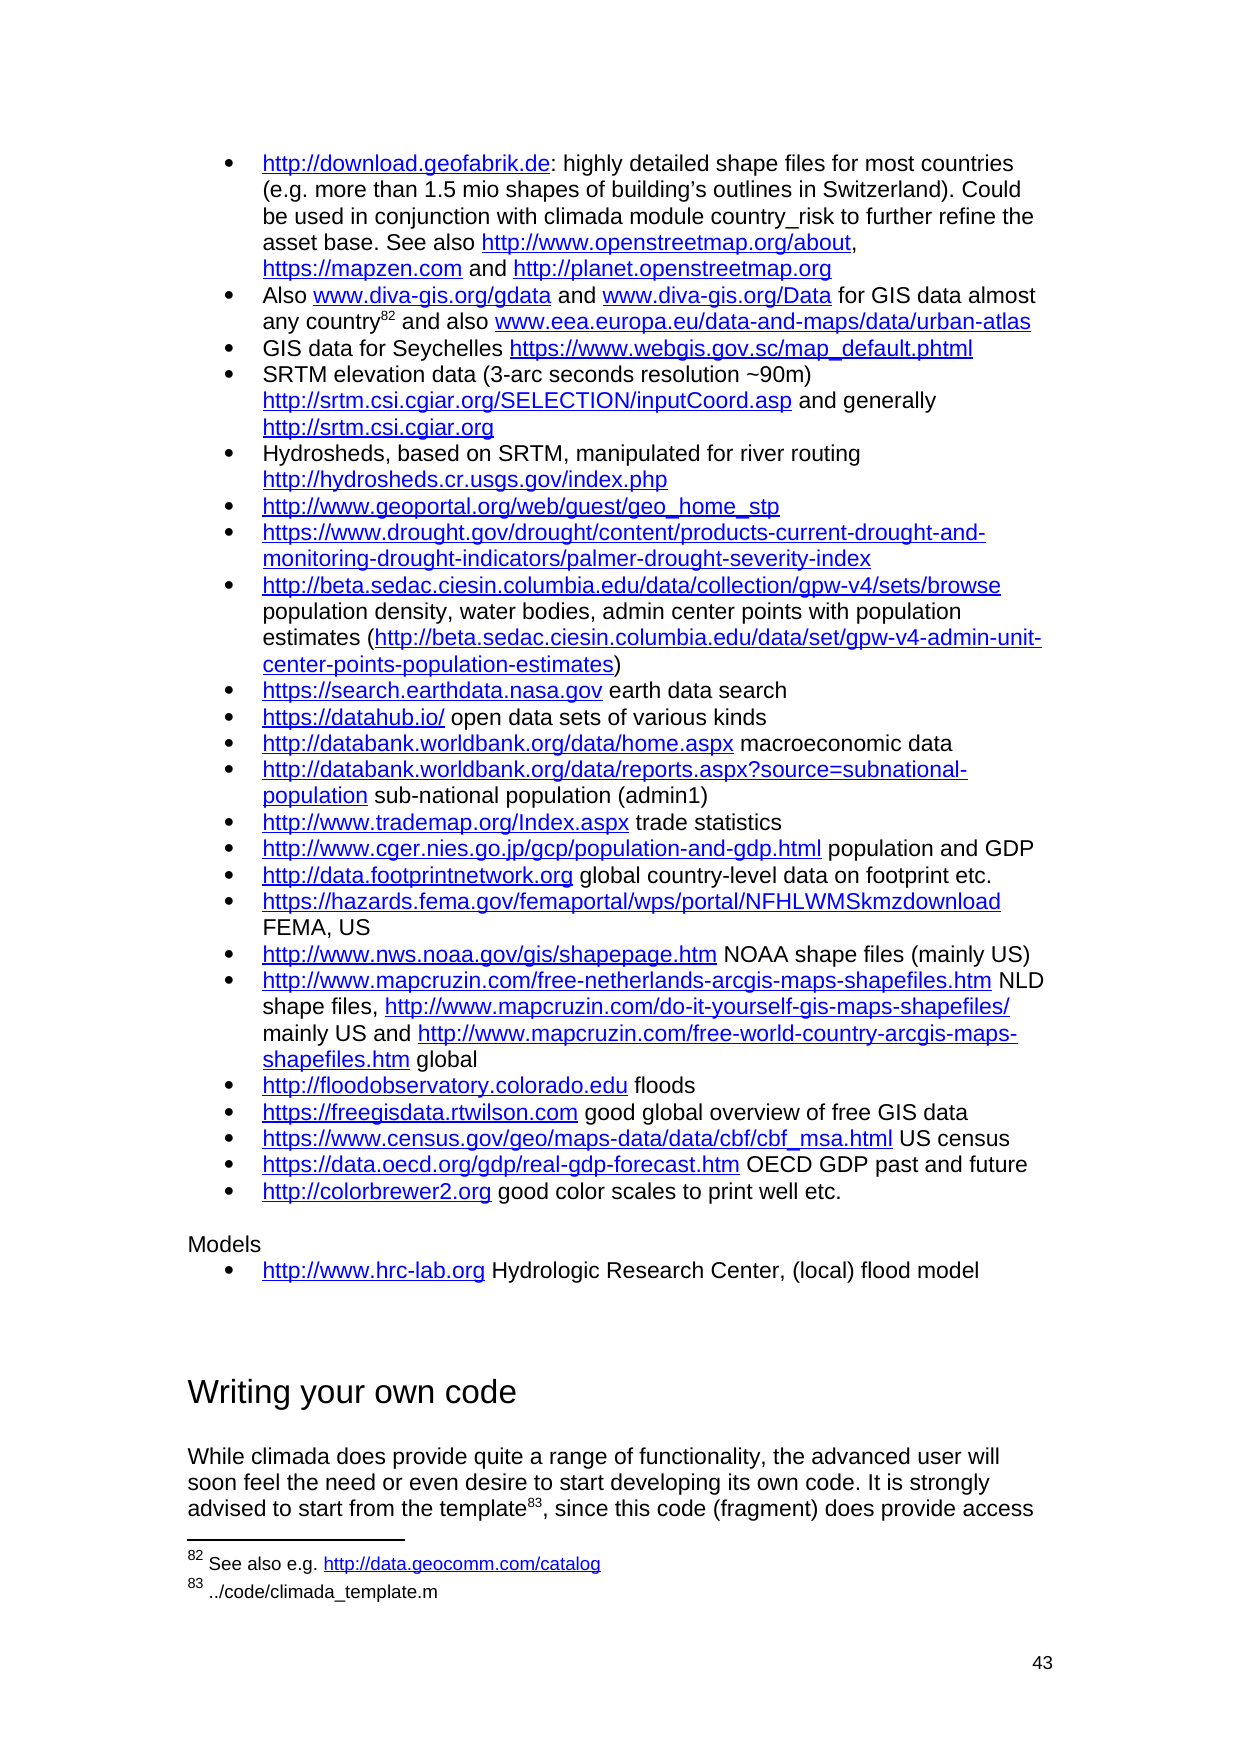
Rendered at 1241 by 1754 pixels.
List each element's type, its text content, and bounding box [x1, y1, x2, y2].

list https://www.census.gov/geo/maps-data/data/cbf/cbf_msa.html US census [225, 1125, 1053, 1151]
list http://databank.worldbank.org/data/reports.aspx?source=subnational-population sub-national population (admin1) [225, 756, 1053, 809]
list http://floodobservatory.colorado.edu floods [225, 1072, 1053, 1099]
list http://www.trademap.org/Index.aspx trade statistics [225, 809, 1053, 835]
subtitle Writing your own code [187, 1372, 1053, 1410]
list https://www.drought.gov/drought/content/products-current-drought-and-monitoring-drought-indicators/palmer-drought-severity-index [225, 519, 1053, 572]
list Hydrosheds, based on SRTM, manipulated for river routing http://hydrosheds.cr.usgs.gov/index.php [225, 440, 1053, 493]
list GIS data for Seychelles https://www.webgis.gov.sc/map_default.phtml [225, 334, 1053, 361]
list http://www.mapcruzin.com/free-netherlands-arcgis-maps-shapefiles.htm NLD shape files, http://www.mapcruzin.com/do-it-yourself-gis-maps-shapefiles/ mainly US and http://www.mapcruzin.com/free-world-country-arcgis-maps-shapefiles.htm global [225, 967, 1053, 1072]
list https://search.earthdata.nasa.gov earth data search [225, 677, 1053, 703]
list https://hazards.fema.gov/femaportal/wps/portal/NFHLWMSkmzdownload FEMA, US [225, 888, 1053, 941]
list SRTM elevation data (3-arc seconds resolution ~90m) http://srtm.csi.cgiar.org/SELECTION/inputCoord.asp and generally http://srtm.csi.cgiar.org [225, 361, 1053, 440]
text Models [187, 1231, 1053, 1257]
list http://data.footprintnetwork.org global country-level data on footprint etc. [225, 862, 1053, 888]
list http://download.geofabrik.de: highly detailed shape files for most countries (e.g. more than 1.5 mio shapes of building’s outlines in Switzerland). Could be used in conjunction with climada module country_risk to further refine the asset base. See also http://www.openstreetmap.org/about, https://mapzen.com and http://planet.openstreetmap.org [225, 150, 1053, 282]
list Also www.diva-gis.org/gdata and www.diva-gis.org/Data for GIS data almost any country and also www.eea.europa.eu/data-and-maps/data/urban-atlas [225, 282, 1053, 334]
list http://www.nws.noaa.gov/gis/shapepage.htm NOAA shape files (mainly US) [225, 941, 1053, 967]
list http://www.geoportal.org/web/guest/geo_home_stp [225, 493, 1053, 519]
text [187, 1443, 1053, 1522]
list https://data.oecd.org/gdp/real-gdp-forecast.htm OECD GDP past and future [225, 1151, 1053, 1178]
list http://databank.worldbank.org/data/home.aspx macroeconomic data [225, 730, 1053, 756]
list http://colorbrewer2.org good color scales to print well etc. [225, 1178, 1053, 1204]
list https://datahub.io/ open data sets of various kinds [225, 703, 1053, 730]
list http://www.hrc-lab.org Hydrologic Research Center, (local) flood model [225, 1257, 1053, 1283]
list http://www.cger.nies.go.jp/gcp/population-and-gdp.html population and GDP [225, 835, 1053, 862]
list https://freegisdata.rtwilson.com good global overview of free GIS data [225, 1099, 1053, 1125]
list http://beta.sedac.ciesin.columbia.edu/data/collection/gpw-v4/sets/browse population density, water bodies, admin center points with population estimates (http://beta.sedac.ciesin.columbia.edu/data/set/gpw-v4-admin-unit-center-points-population-estimates) [225, 572, 1053, 677]
